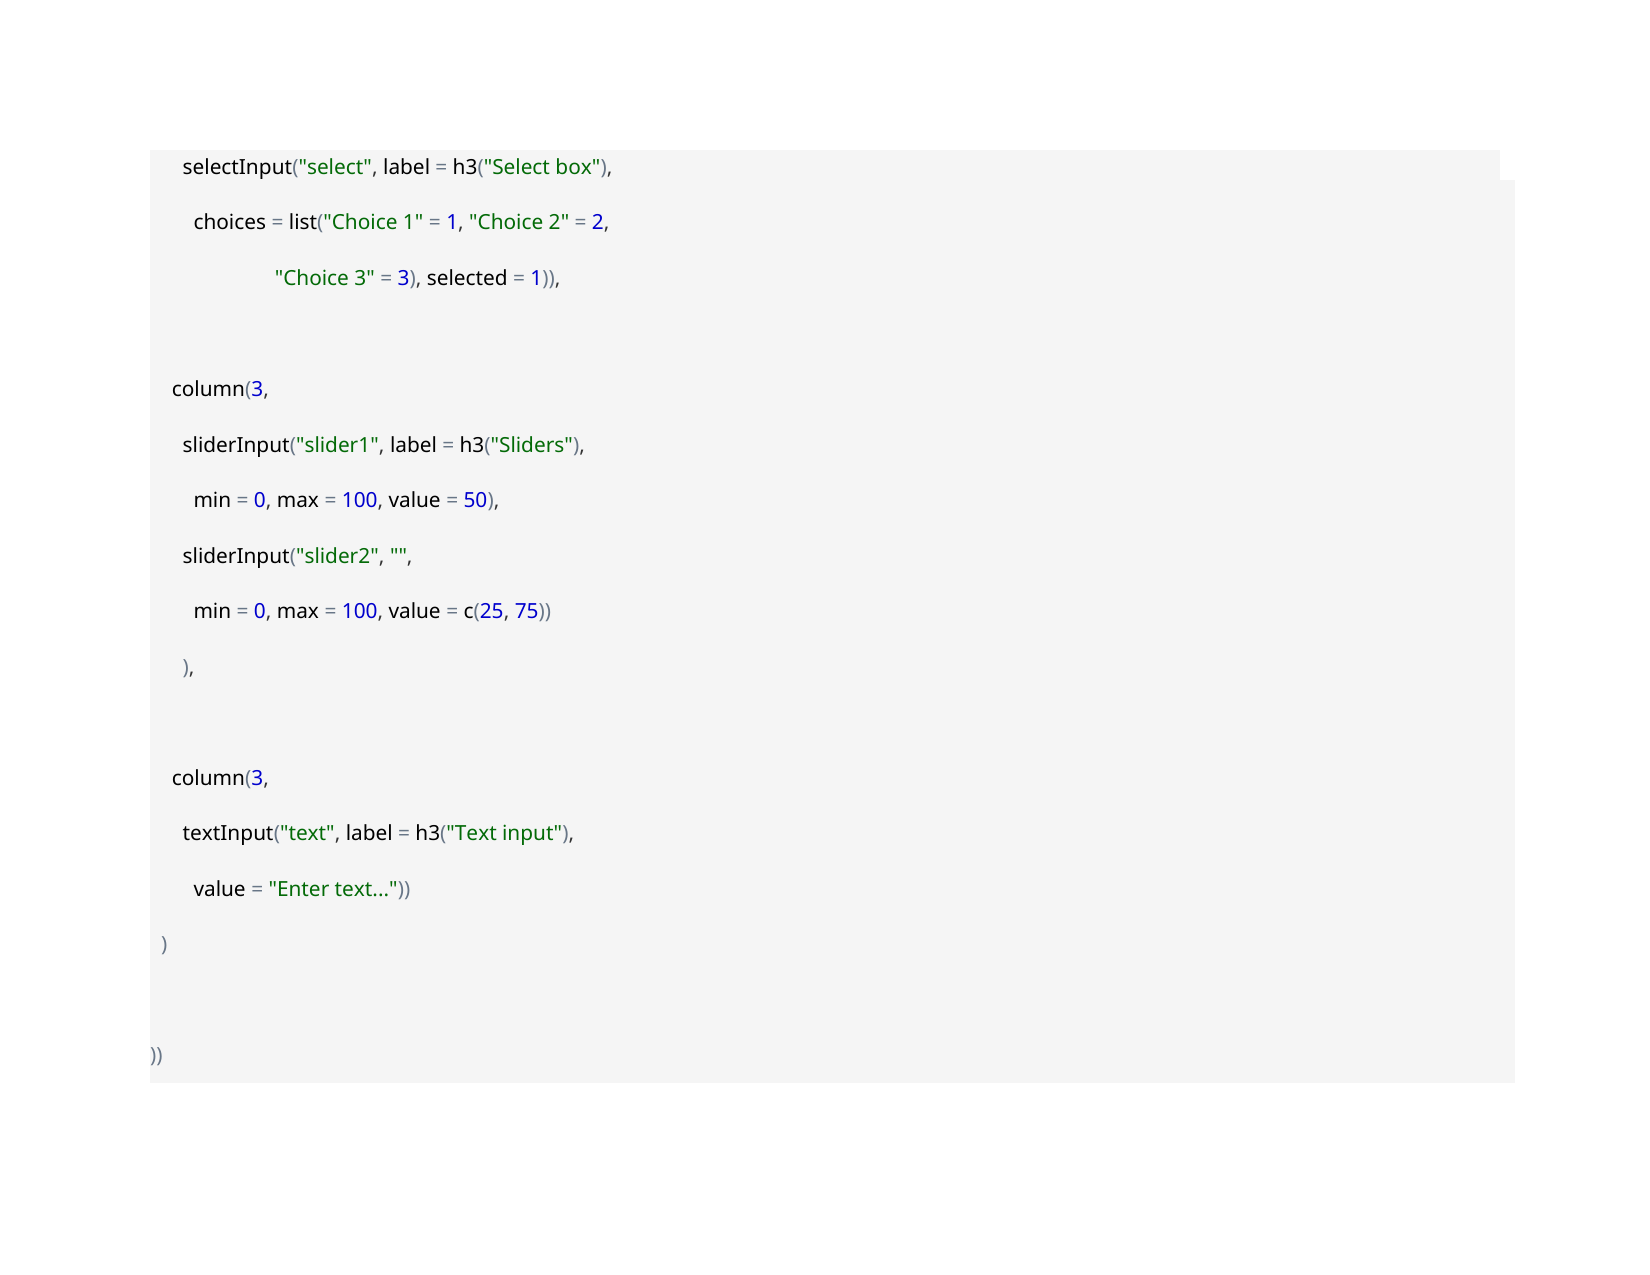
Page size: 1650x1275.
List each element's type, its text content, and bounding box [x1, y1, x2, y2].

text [150, 206, 1515, 236]
text column(3, [150, 761, 1515, 791]
text min = 0, max = 100, value = c(25, 75)) [150, 594, 1515, 625]
text min = 0, max = 100, value = 50), [150, 483, 1515, 514]
text sliderInput("slider2", "", [150, 539, 1515, 569]
text value = "Enter text...")) [150, 872, 1515, 902]
text textInput("text", label = h3("Text input"), [150, 816, 1515, 847]
text ) [150, 927, 1515, 958]
text sliderInput("slider1", label = h3("Sliders"), [150, 428, 1515, 458]
text column(3, [150, 372, 1515, 403]
text "Choice 3" = 3), selected = 1)), [150, 261, 1515, 292]
text )) [150, 1038, 1515, 1083]
text ), [150, 650, 1515, 680]
text selectInput("select", label = h3("Select box"), [150, 150, 1500, 181]
